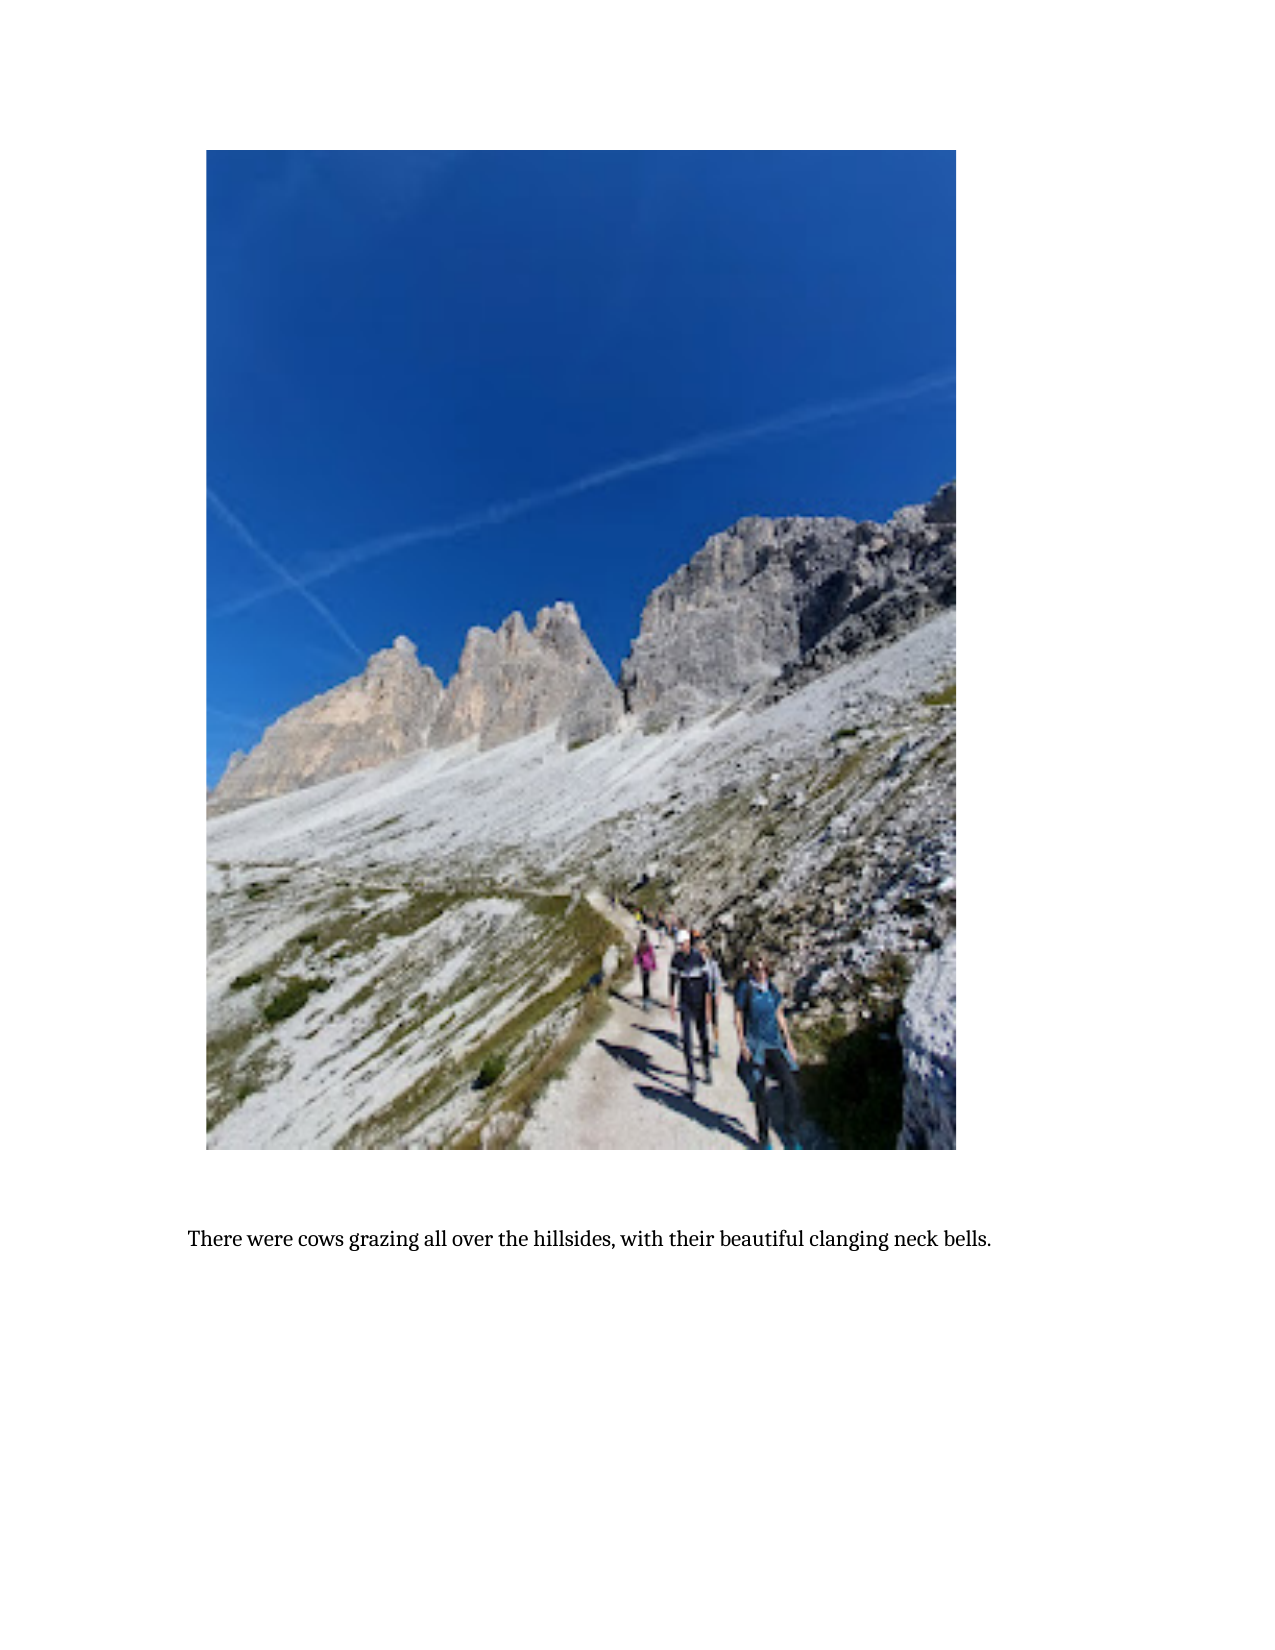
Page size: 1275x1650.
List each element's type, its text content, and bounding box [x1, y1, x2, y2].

picture [206, 150, 957, 1150]
text There were cows grazing all over the hillsides, with their beautiful clanging neck bells. [187, 1226, 1087, 1252]
